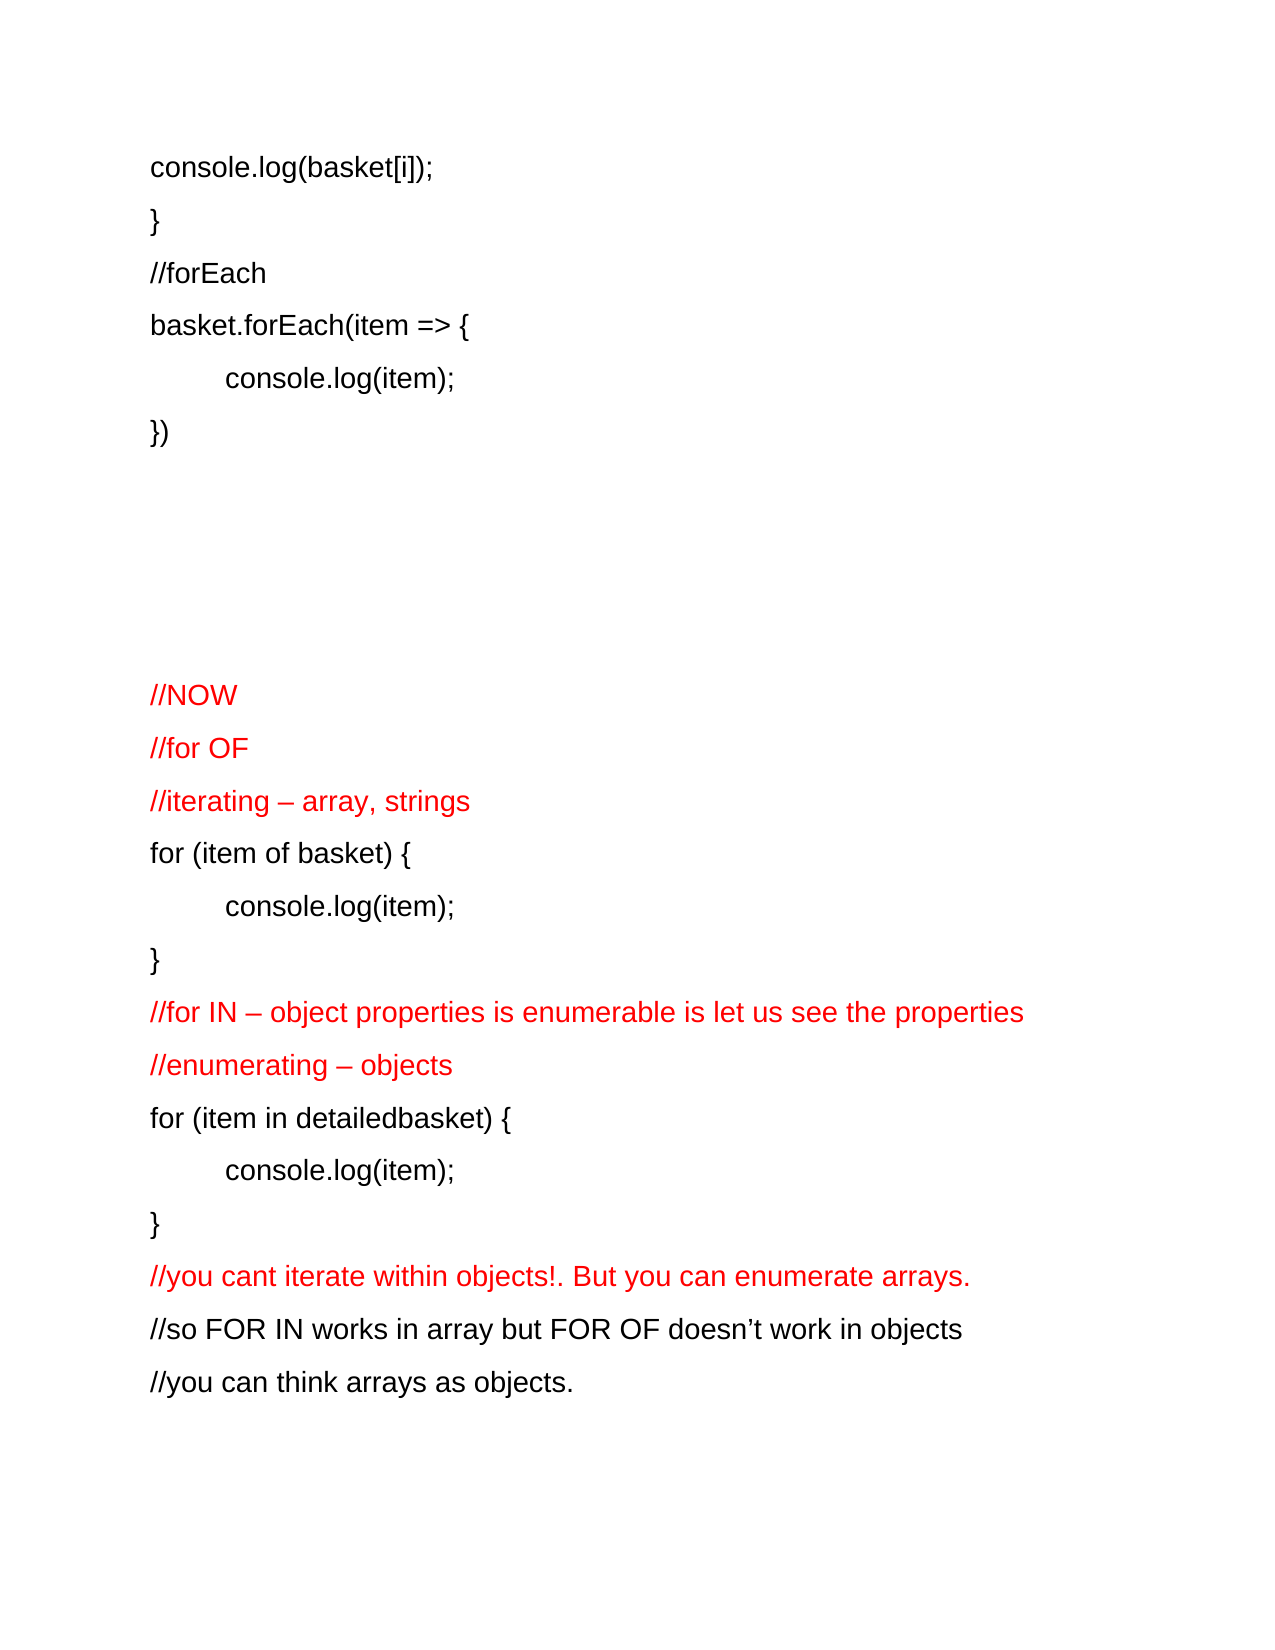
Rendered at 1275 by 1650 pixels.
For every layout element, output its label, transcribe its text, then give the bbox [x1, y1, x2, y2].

text console.log(item); [150, 361, 1125, 395]
text //forEach [150, 256, 1125, 289]
text } [150, 1206, 1125, 1240]
text //enumerating – objects [150, 1048, 1125, 1081]
text //so FOR IN works in array but FOR OF doesn’t work in objects [150, 1312, 1125, 1345]
text } [150, 203, 1125, 236]
text //for IN – object properties is enumerable is let us see the properties [150, 995, 1125, 1028]
text //iterating – array, strings [150, 784, 1125, 817]
text } [150, 942, 1125, 976]
text basket.forEach(item => { [150, 308, 1125, 342]
text console.log(basket[i]); [150, 150, 1125, 183]
text //NOW [150, 678, 1125, 712]
text for (item of basket) { [150, 837, 1125, 870]
text }) [150, 414, 1125, 448]
text console.log(item); [150, 1153, 1125, 1187]
text console.log(item); [150, 889, 1125, 923]
text for (item in detailedbasket) { [150, 1101, 1125, 1134]
text //for OF [150, 731, 1125, 764]
text //you can think arrays as objects. [150, 1365, 1125, 1398]
text //you cant iterate within objects!. But you can enumerate arrays. [150, 1259, 1125, 1293]
